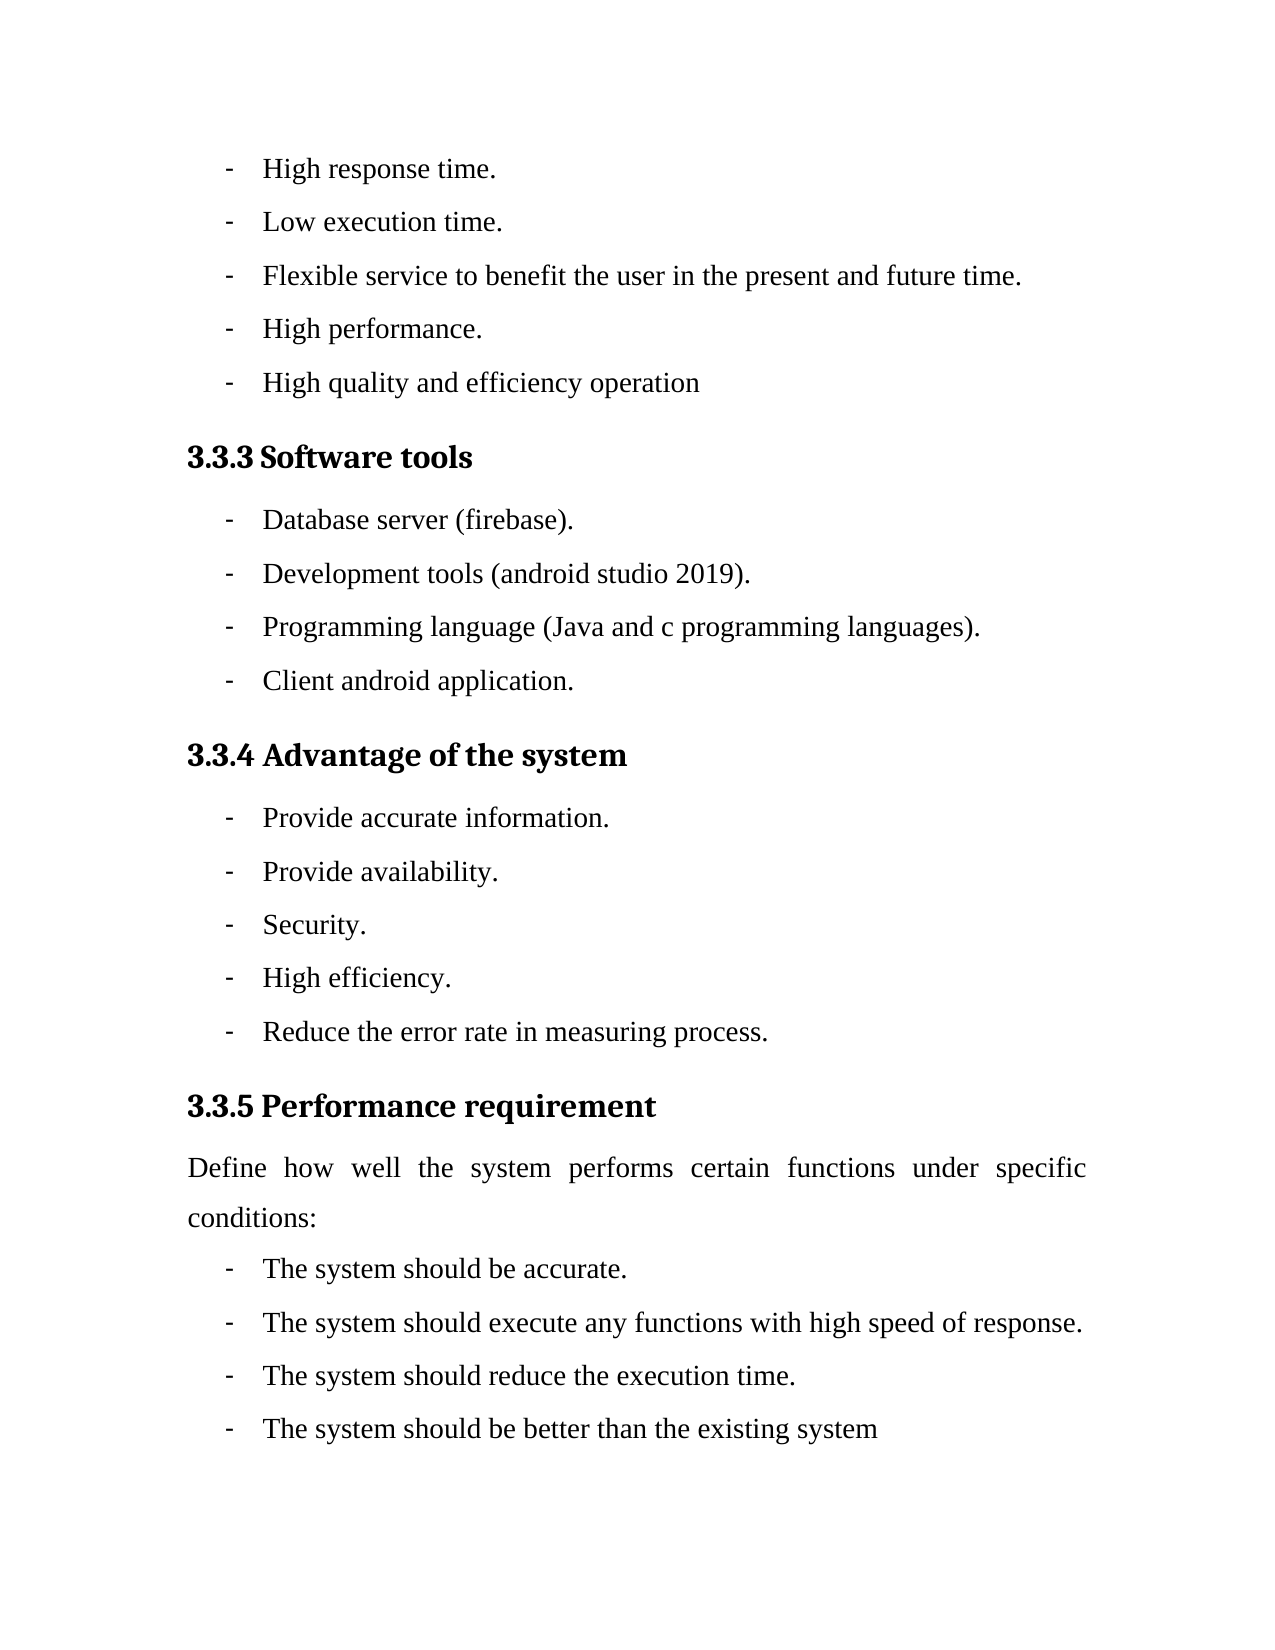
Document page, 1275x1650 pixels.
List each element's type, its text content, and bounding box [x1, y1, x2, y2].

list Provide availability. [225, 853, 1087, 888]
subtitle 3.3.5 Performance requirement [187, 1087, 1087, 1126]
list Client android application. [225, 662, 1087, 697]
text Define how well the system performs certain functions under specific conditions: [187, 1150, 1087, 1233]
list Flexible service to benefit the user in the present and future time. [225, 257, 1087, 292]
list Security. [225, 906, 1087, 942]
list Provide accurate information. [225, 799, 1087, 835]
list Programming language (Java and c programming languages). [225, 608, 1087, 644]
list Reduce the error rate in measuring process. [225, 1013, 1087, 1049]
list The system should execute any functions with high speed of response. [225, 1304, 1087, 1339]
list The system should be accurate. [225, 1250, 1087, 1286]
list High response time. [225, 150, 1087, 186]
list Low execution time. [225, 203, 1087, 239]
list The system should be better than the existing system [225, 1411, 1087, 1446]
list Development tools (android studio 2019). [225, 555, 1087, 590]
list The system should reduce the execution time. [225, 1357, 1087, 1393]
subtitle 3.3.3 Software tools [187, 438, 1087, 476]
list High efficiency. [225, 959, 1087, 995]
subtitle 3.3.4 Advantage of the system [187, 736, 1087, 774]
list High performance. [225, 310, 1087, 346]
list High quality and efficiency operation [225, 364, 1087, 399]
list Database server (firebase). [225, 501, 1087, 537]
